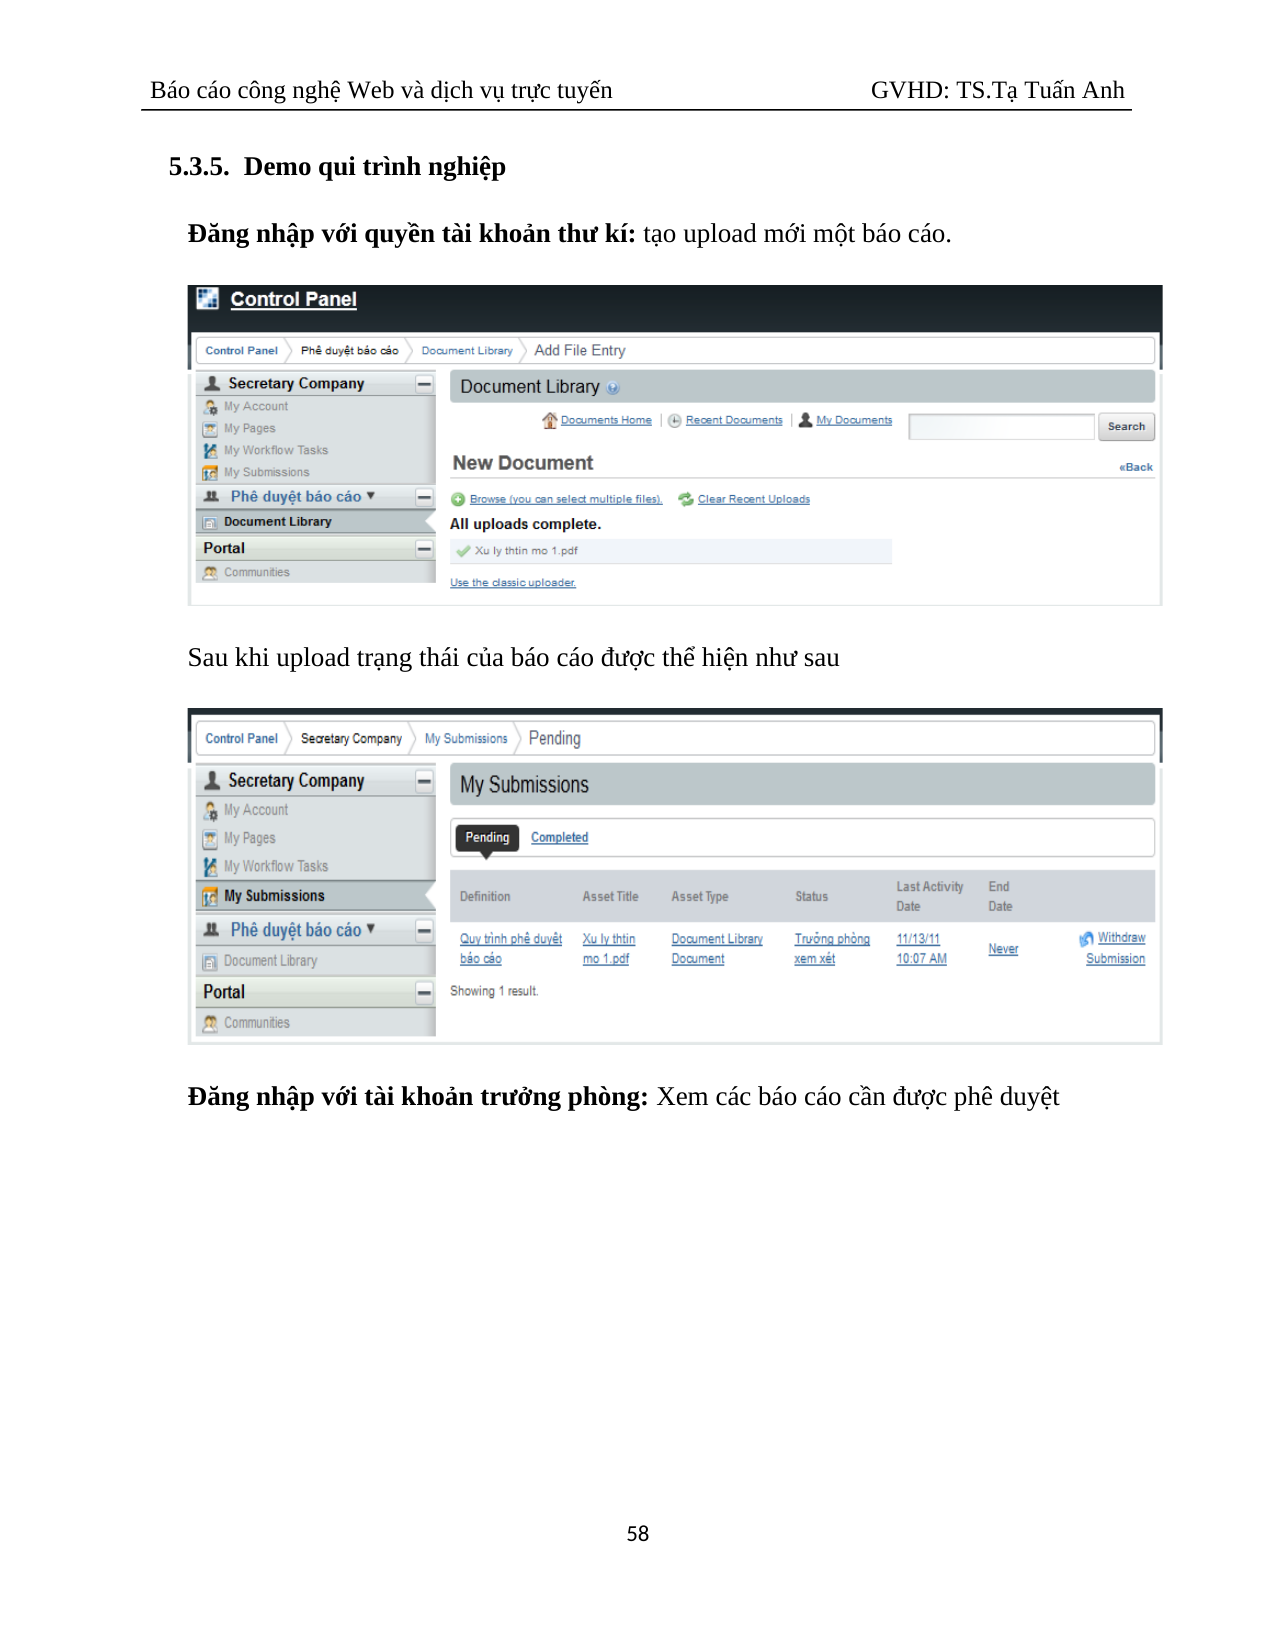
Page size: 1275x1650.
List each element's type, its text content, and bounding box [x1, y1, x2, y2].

picture [187, 708, 1163, 1045]
text Đăng nhập với tài khoản trưởng phòng: Xem các báo cáo cần được phê duyệt [187, 1079, 1125, 1111]
list Demo qui trình nghiệp [169, 150, 1125, 181]
text Sau khi upload trạng thái của báo cáo được thể hiện như sau [187, 641, 1125, 672]
picture [187, 285, 1163, 606]
text Đăng nhập với quyền tài khoản thư kí: tạo upload mới một báo cáo. [187, 217, 1125, 249]
